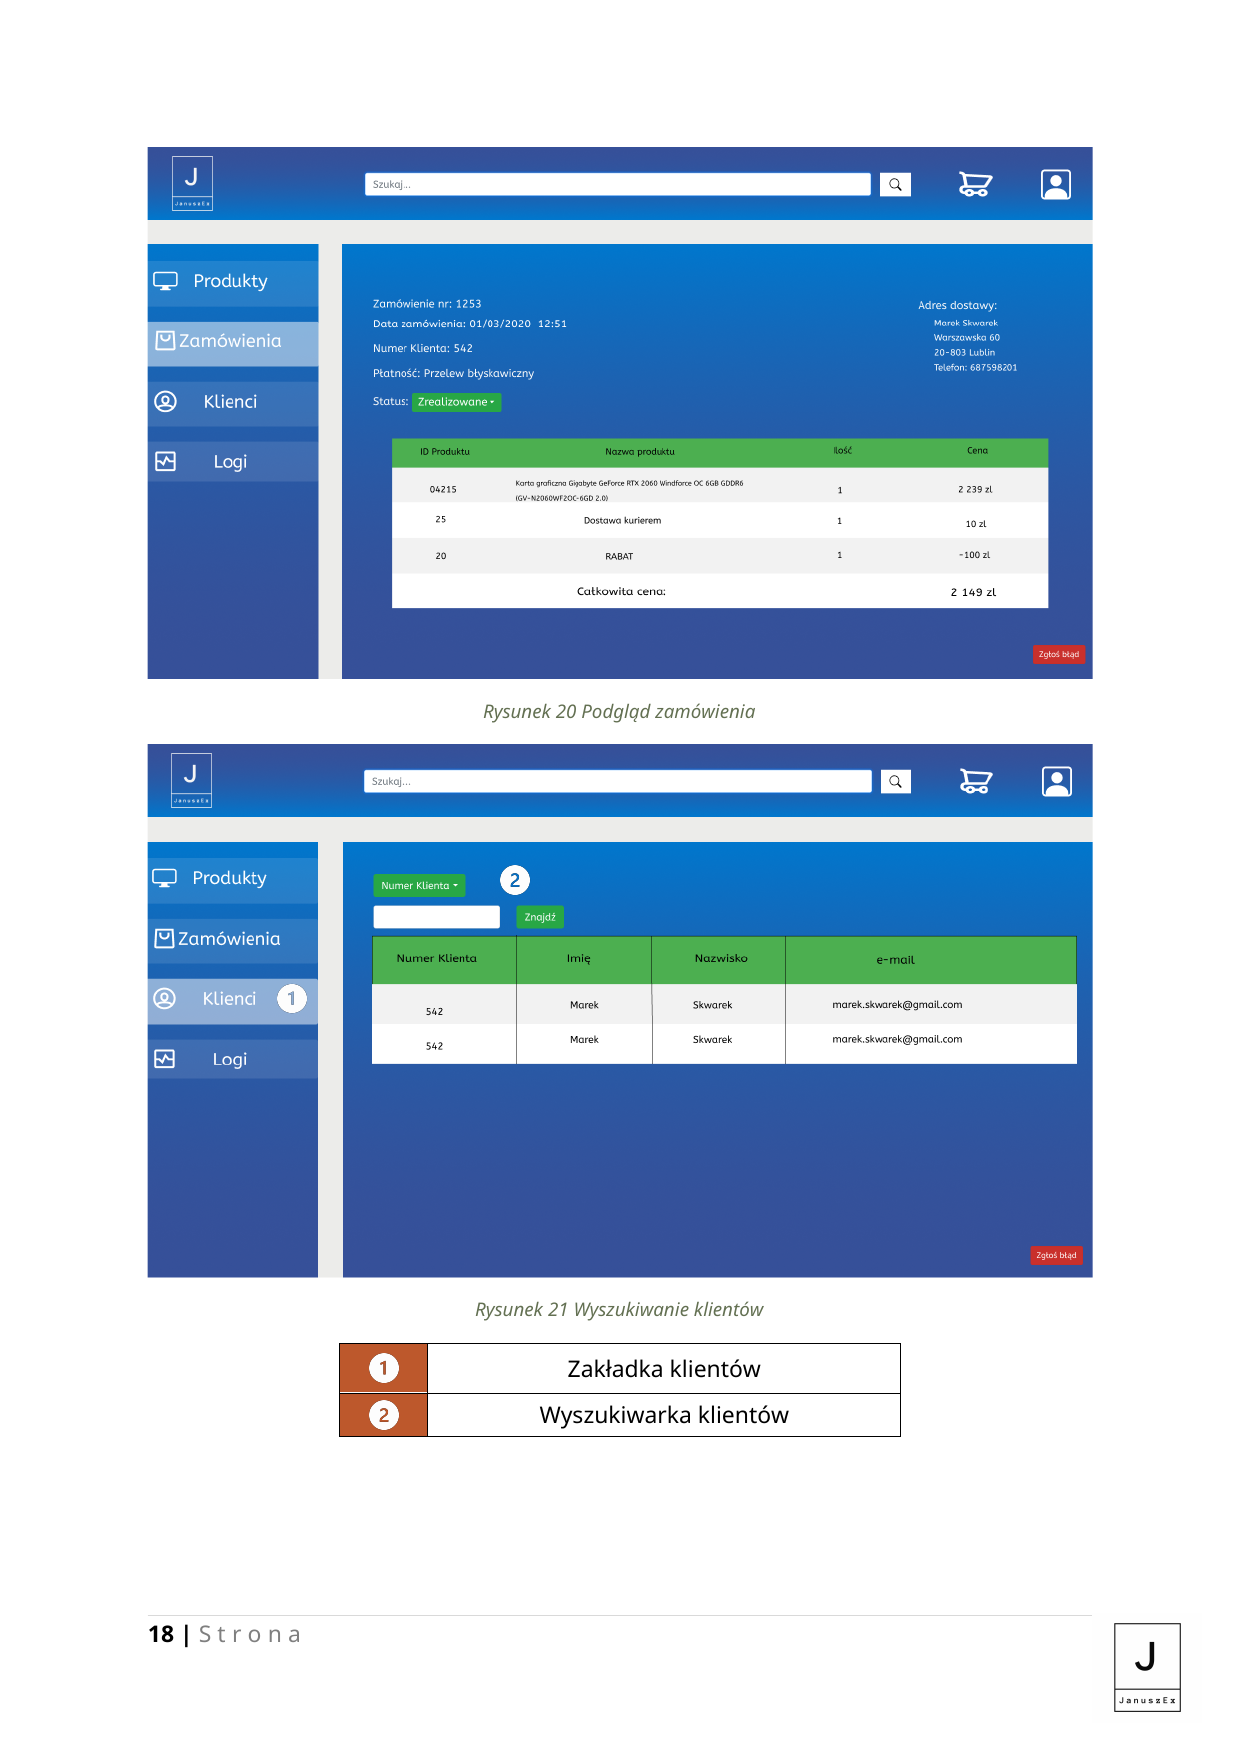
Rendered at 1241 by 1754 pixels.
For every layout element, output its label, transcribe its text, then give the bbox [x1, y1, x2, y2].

table_cell [340, 1394, 427, 1436]
text Rysunek 20 Podgląd zamówienia [148, 698, 1092, 723]
picture [365, 1350, 403, 1387]
table_cell Wyszukiwarka klientów [428, 1394, 900, 1436]
picture [147, 147, 1093, 679]
picture [147, 744, 1093, 1278]
picture [365, 1396, 403, 1434]
text Rysunek 21 Wyszukiwanie klientów [148, 1297, 1092, 1322]
picture [1092, 1613, 1203, 1723]
table_header [340, 1344, 427, 1392]
table_header Zakładka klientów [428, 1344, 900, 1392]
